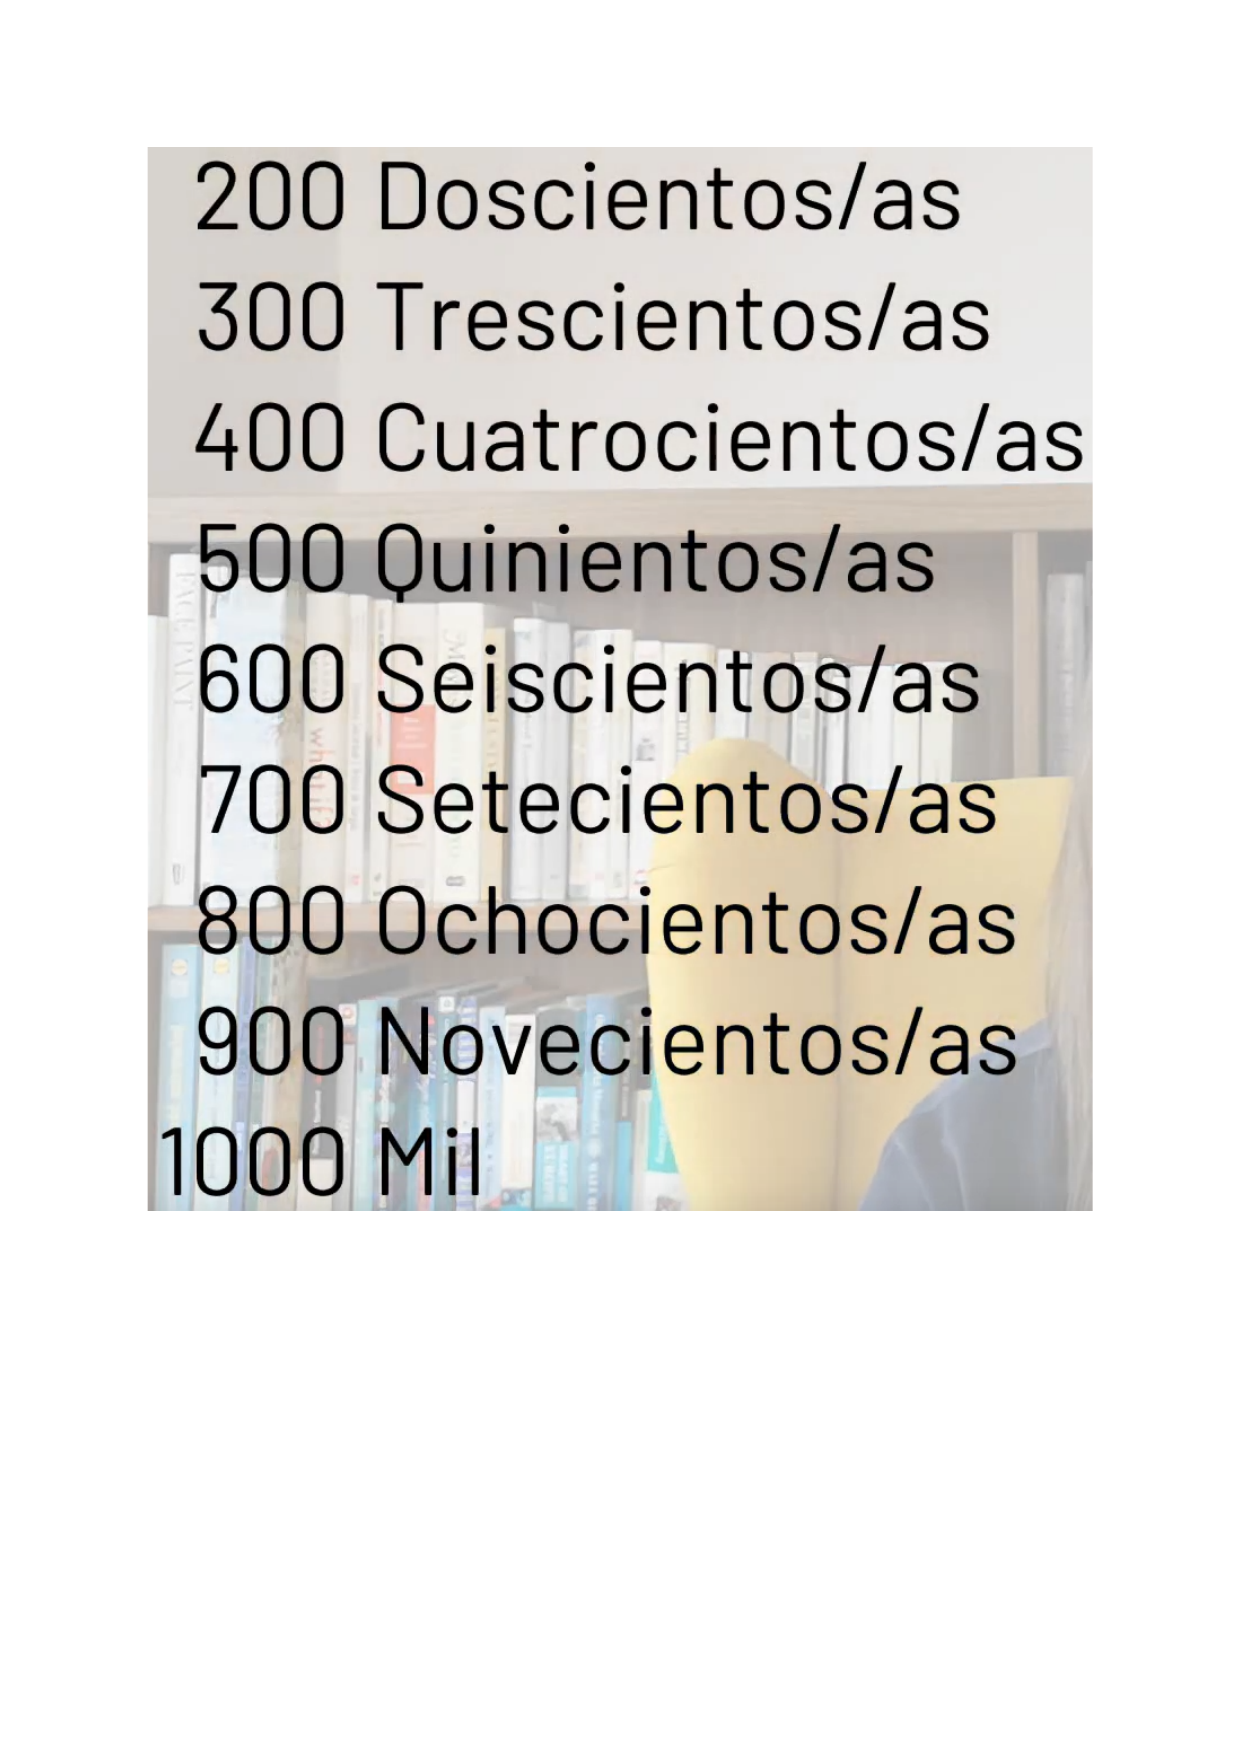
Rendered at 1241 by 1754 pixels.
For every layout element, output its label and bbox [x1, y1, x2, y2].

picture [147, 147, 1093, 1211]
